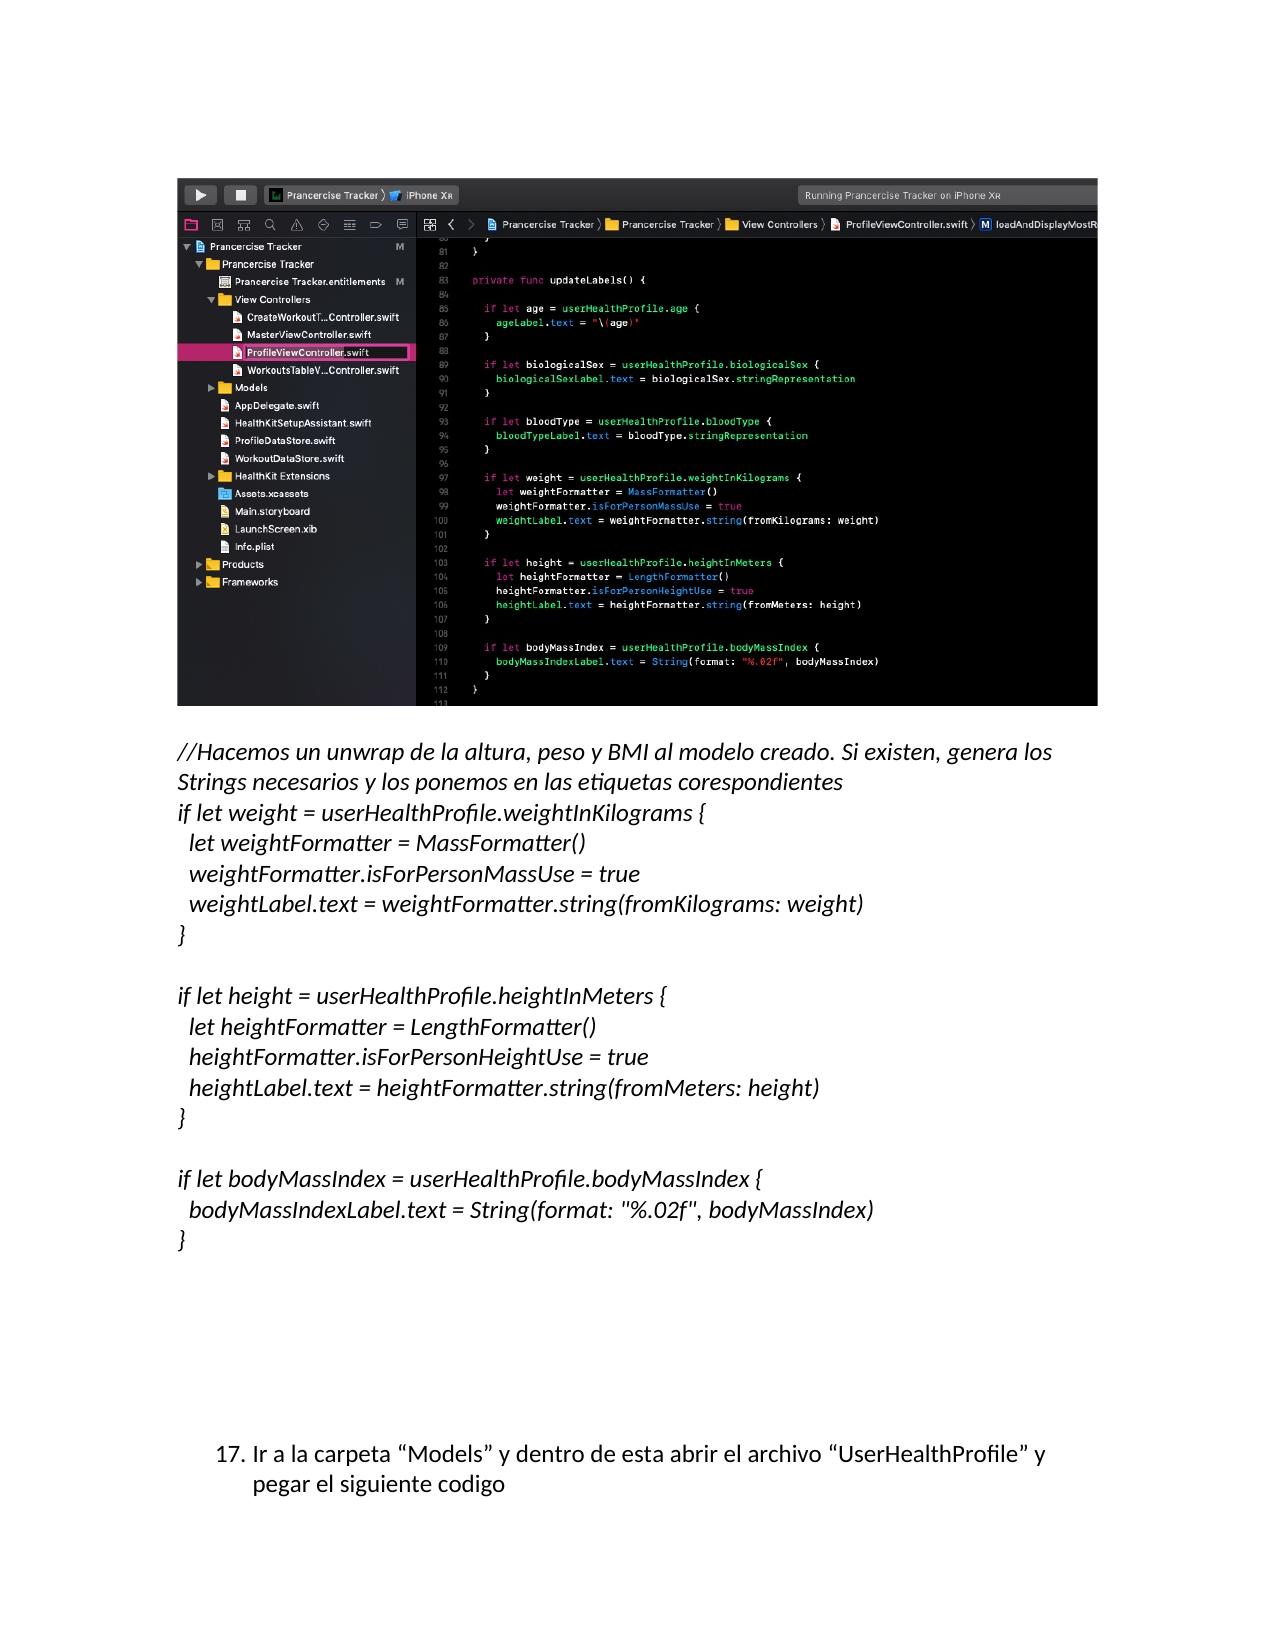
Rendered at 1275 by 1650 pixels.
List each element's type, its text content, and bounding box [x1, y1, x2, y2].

picture [177, 178, 1098, 706]
text let weightFormatter = MassFormatter() [177, 827, 1098, 858]
text weightFormatter.isForPersonMassUse = true [177, 858, 1098, 888]
text heightFormatter.isForPersonHeightUse = true [177, 1041, 1098, 1072]
text let heightFormatter = LengthFormatter() [177, 1011, 1098, 1041]
text weightLabel.text = weightFormatter.string(fromKilograms: weight) [177, 888, 1098, 919]
text } [177, 919, 1098, 949]
text if let bodyMassIndex = userHealthProfile.bodyMassIndex { [177, 1163, 1098, 1194]
text if let height = userHealthProfile.heightInMeters { [177, 980, 1098, 1011]
text if let weight = userHealthProfile.weightInKilograms { [177, 797, 1098, 827]
text } [177, 1224, 1098, 1255]
text //Hacemos un unwrap de la altura, peso y BMI al modelo creado. Si existen, genera los Strings necesarios y los ponemos en las etiquetas corespondientes [177, 736, 1098, 797]
text } [177, 1102, 1098, 1133]
text heightLabel.text = heightFormatter.string(fromMeters: height) [177, 1072, 1098, 1102]
text bodyMassIndexLabel.text = String(format: "%.02f", bodyMassIndex) [177, 1194, 1098, 1224]
list Ir a la carpeta “Models” y dentro de esta abrir el archivo “UserHealthProfile” y pegar el siguiente codigo [215, 1438, 1098, 1499]
